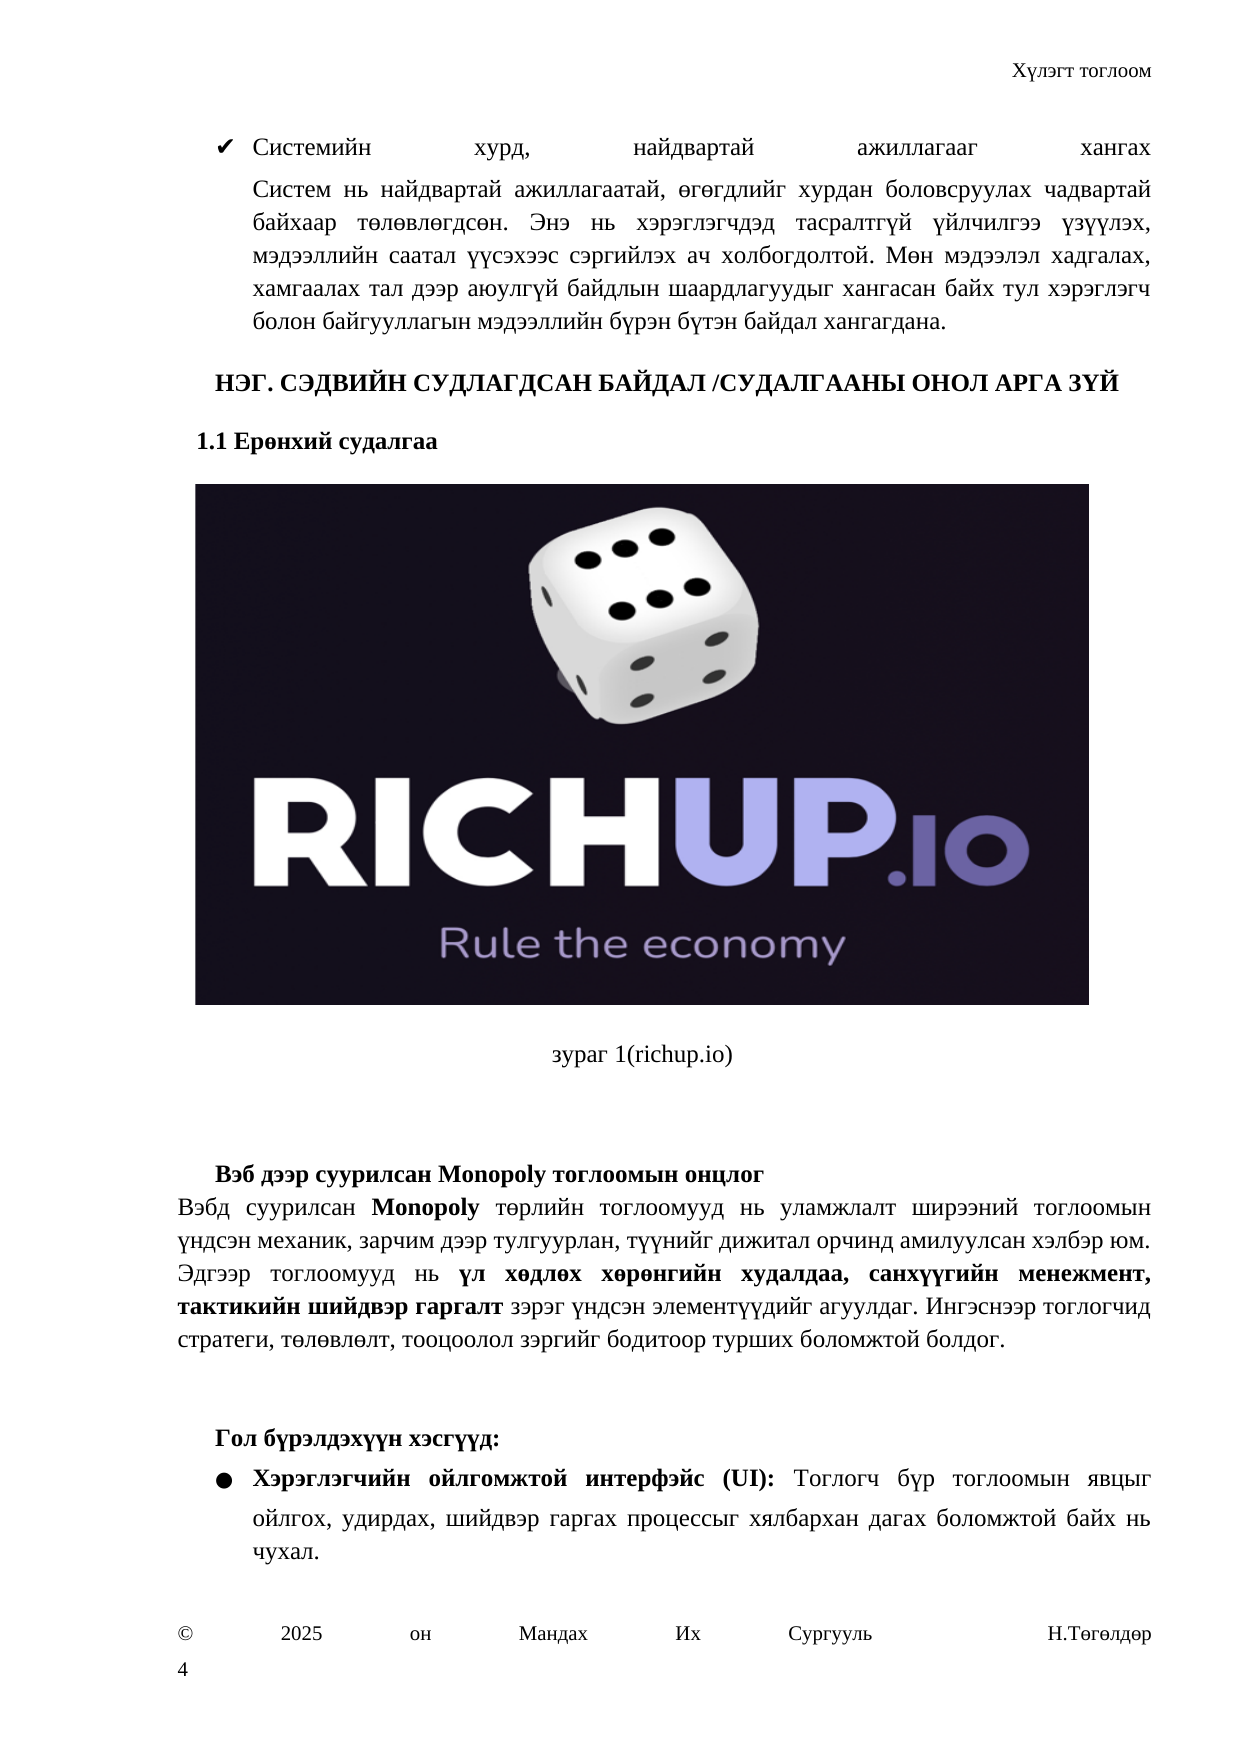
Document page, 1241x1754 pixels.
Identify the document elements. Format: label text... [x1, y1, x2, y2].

list Хэрэглэгчийн ойлгомжтой интерфэйс (UI): Тоглогч бүр тоглоомын явцыг ойлгох, удирдах, шийдвэр гаргах процессыг хялбархан дагах боломжтой байх нь чухал. [215, 1456, 1152, 1564]
picture [195, 484, 1089, 1005]
subtitle НЭГ. СЭДВИЙН СУДЛАГДСАН БАЙДАЛ /СУДАЛГААНЫ ОНОЛ АРГА ЗҮЙ [177, 368, 1152, 397]
list Гол бүрэлдэхүүн хэсгүүд: [177, 1423, 1152, 1452]
subtitle Ерөнхий судалгаа [196, 426, 1152, 455]
text Вэбд суурилсан Monopoly төрлийн тоглоомууд нь уламжлалт ширээний тоглоомын үндсэн механик, зарчим дээр тулгуурлан, түүнийг дижитал орчинд амилуулсан хэлбэр юм. Эдгээр тоглоомууд нь үл хөдлөх хөрөнгийн худалдаа, санхүүгийн менежмент, тактикийн шийдвэр гаргалт зэрэг үндсэн элементүүдийг агуулдаг. Ингэснээр тоглогчид стратеги, төлөвлөлт, тооцоолол зэргийг бодитоор турших боломжтой болдог. [177, 1192, 1152, 1352]
list Вэб дээр суурилсан Monopoly тоглоомын онцлог [177, 1159, 1152, 1187]
list Системийн хурд, найдвартай ажиллагааг хангах Систем нь найдвартай ажиллагаатай, өгөгдлийг хурдан боловсруулах чадвартай байхаар төлөвлөгдсөн. Энэ нь хэрэглэгчдэд тасралтгүй үйлчилгээ үзүүлэх, мэдээллийн саатал үүсэхээс сэргийлэх ач холбогдолтой. Мөн мэдээлэл хадгалах, хамгаалах тал дээр аюулгүй байдлын шаардлагуудыг хангасан байх тул хэрэглэгч болон байгууллагын мэдээллийн бүрэн бүтэн байдал хангагдана. [215, 118, 1152, 334]
